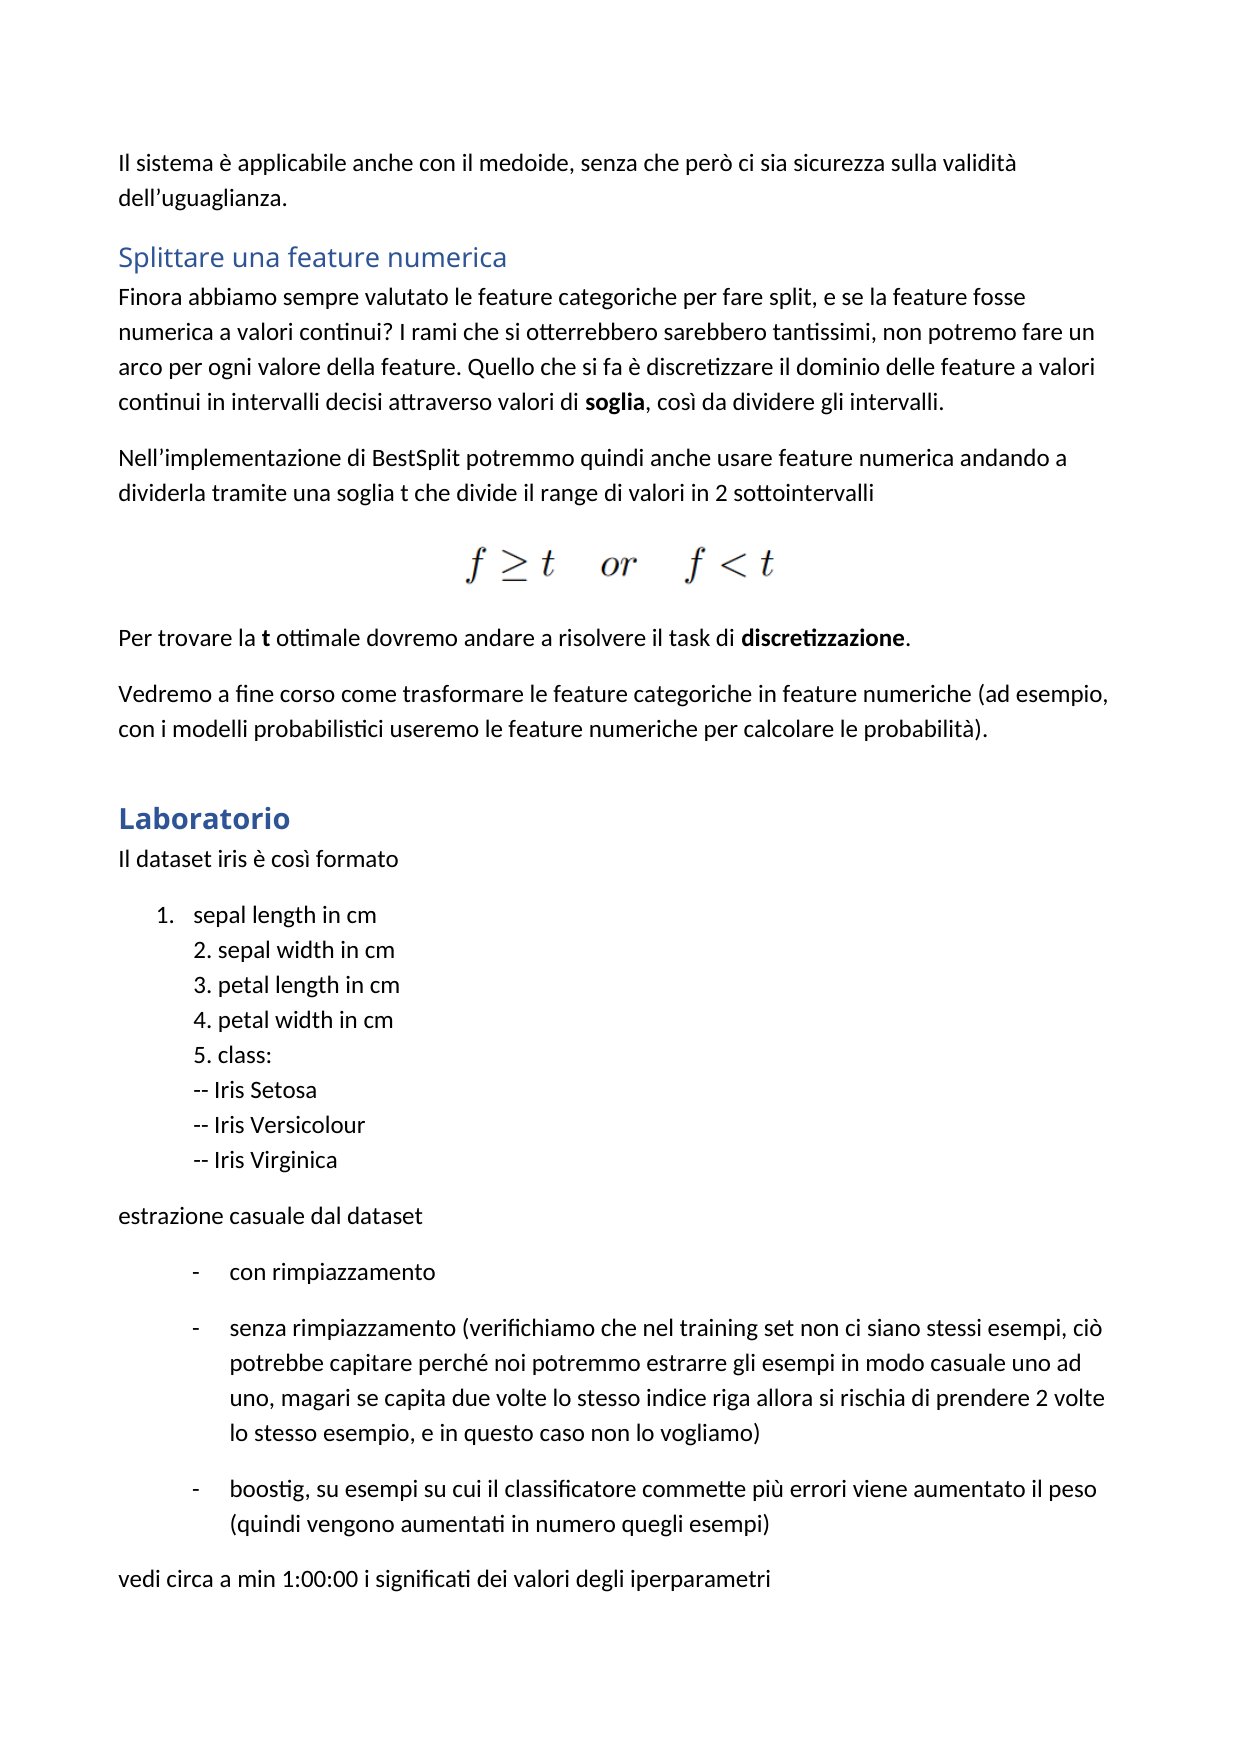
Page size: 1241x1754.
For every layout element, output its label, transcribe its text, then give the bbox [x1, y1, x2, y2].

subtitle Splittare una feature numerica [118, 238, 1122, 275]
text estrazione casuale dal dataset [118, 1200, 1122, 1231]
list senza rimpiazzamento (verifichiamo che nel training set non ci siano stessi esempi, ciò potrebbe capitare perché noi potremmo estrarre gli esempi in modo casuale uno ad uno, magari se capita due volte lo stesso indice riga allora si rischia di prendere 2 volte lo stesso esempio, e in questo caso non lo vogliamo) [192, 1312, 1122, 1447]
list sepal length in cm 2. sepal width in cm 3. petal length in cm 4. petal width in cm 5. class: -- Iris Setosa -- Iris Versicolour -- Iris Virginica [156, 899, 1122, 1175]
text Il sistema è applicabile anche con il medoide, senza che però ci sia sicurezza sulla validità dell’uguaglianza. [118, 148, 1122, 213]
list boostig, su esempi su cui il classificatore commette più errori viene aumentato il peso (quindi vengono aumentati in numero quegli esempi) [192, 1473, 1122, 1538]
subtitle Laboratorio [118, 798, 1122, 838]
text vedi circa a min 1:00:00 i significati dei valori degli iperparametri [118, 1563, 1122, 1594]
text Nell’implementazione di BestSplit potremmo quindi anche usare feature numerica andando a dividerla tramite una soglia t che divide il range di valori in 2 sottointervalli [118, 442, 1122, 507]
text Per trovare la t ottimale dovremo andare a risolvere il task di discretizzazione. [118, 622, 1122, 653]
list con rimpiazzamento [192, 1256, 1122, 1287]
picture [454, 532, 786, 597]
text Vedremo a fine corso come trasformare le feature categoriche in feature numeriche (ad esempio, con i modelli probabilistici useremo le feature numeriche per calcolare le probabilità). [118, 678, 1122, 743]
text Finora abbiamo sempre valutato le feature categoriche per fare split, e se la feature fosse numerica a valori continui? I rami che si otterrebbero sarebbero tantissimi, non potremo fare un arco per ogni valore della feature. Quello che si fa è discretizzare il dominio delle feature a valori continui in intervalli decisi attraverso valori di soglia, così da dividere gli intervalli. [118, 281, 1122, 416]
text Il dataset iris è così formato [118, 843, 1122, 874]
